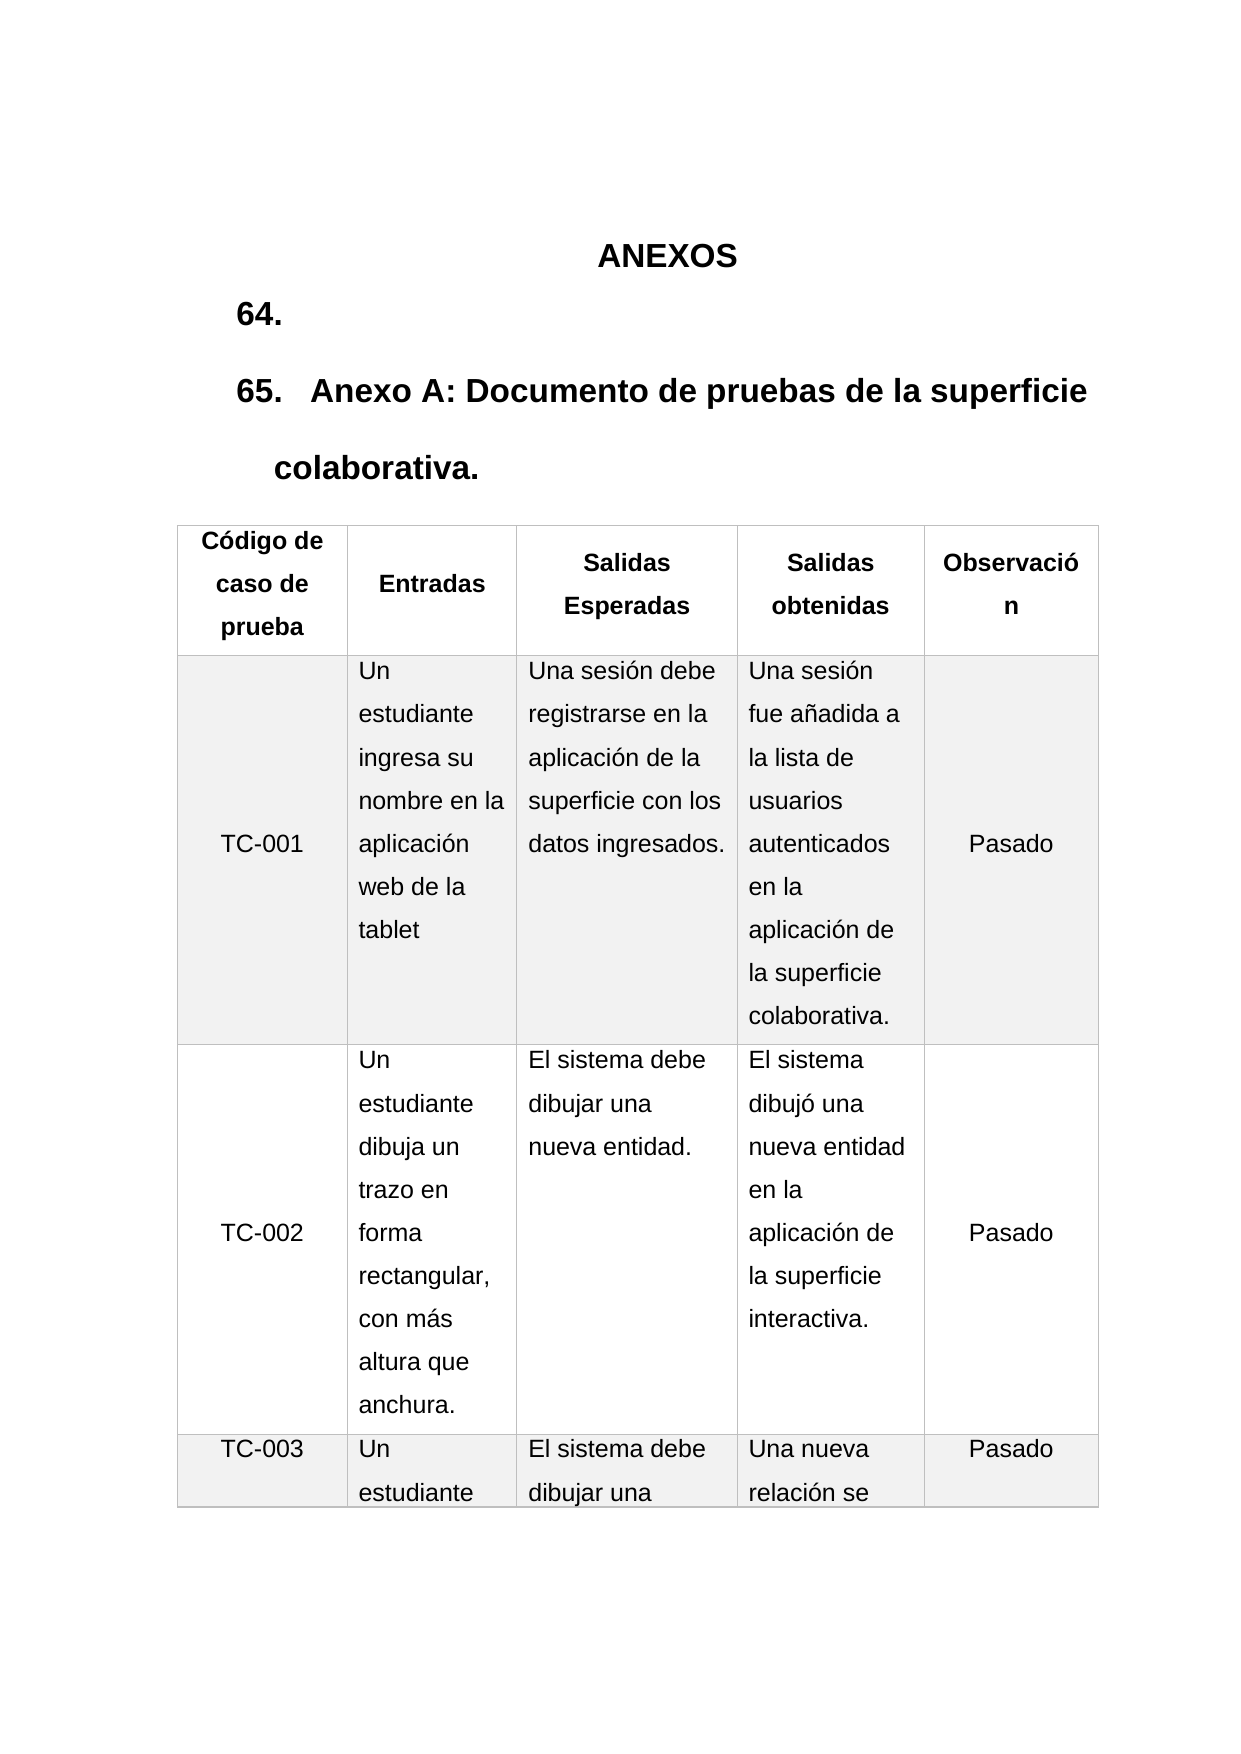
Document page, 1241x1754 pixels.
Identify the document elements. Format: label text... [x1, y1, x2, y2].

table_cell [738, 1435, 924, 1506]
table_cell TC-003 [178, 1435, 347, 1506]
text ANEXOS [236, 236, 1098, 275]
table_header Salidas Esperadas [517, 526, 737, 655]
table_cell El sistema dibujó una nueva entidad en la aplicación de la superficie interactiva. [738, 1045, 924, 1433]
table_cell Pasado [925, 1045, 1098, 1433]
table_cell Una sesión debe registrarse en la aplicación de la superficie con los datos ingresados. [517, 656, 737, 1044]
table_cell TC-001 [178, 656, 347, 1044]
table_cell Pasado [925, 656, 1098, 1044]
table_header Código de caso de prueba [178, 526, 347, 655]
table_cell Un estudiante dibuja un trazo en forma rectangular, con más altura que anchura. [348, 1045, 516, 1433]
table_header Entradas [348, 526, 516, 655]
table_cell Pasado [925, 1435, 1098, 1506]
table_cell Un estudiante ingresa su nombre en la aplicación web de la tablet [348, 656, 516, 1044]
text Anexo A: Documento de pruebas de la superficie colaborativa. [236, 371, 1098, 487]
table_cell TC-002 [178, 1045, 347, 1433]
table_cell Una sesión fue añadida a la lista de usuarios autenticados en la aplicación de la superficie colaborativa. [738, 656, 924, 1044]
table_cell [517, 1435, 737, 1506]
table_header Observación [925, 526, 1098, 655]
table_header Salidas obtenidas [738, 526, 924, 655]
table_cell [348, 1435, 516, 1506]
table_cell El sistema debe dibujar una nueva entidad. [517, 1045, 737, 1433]
